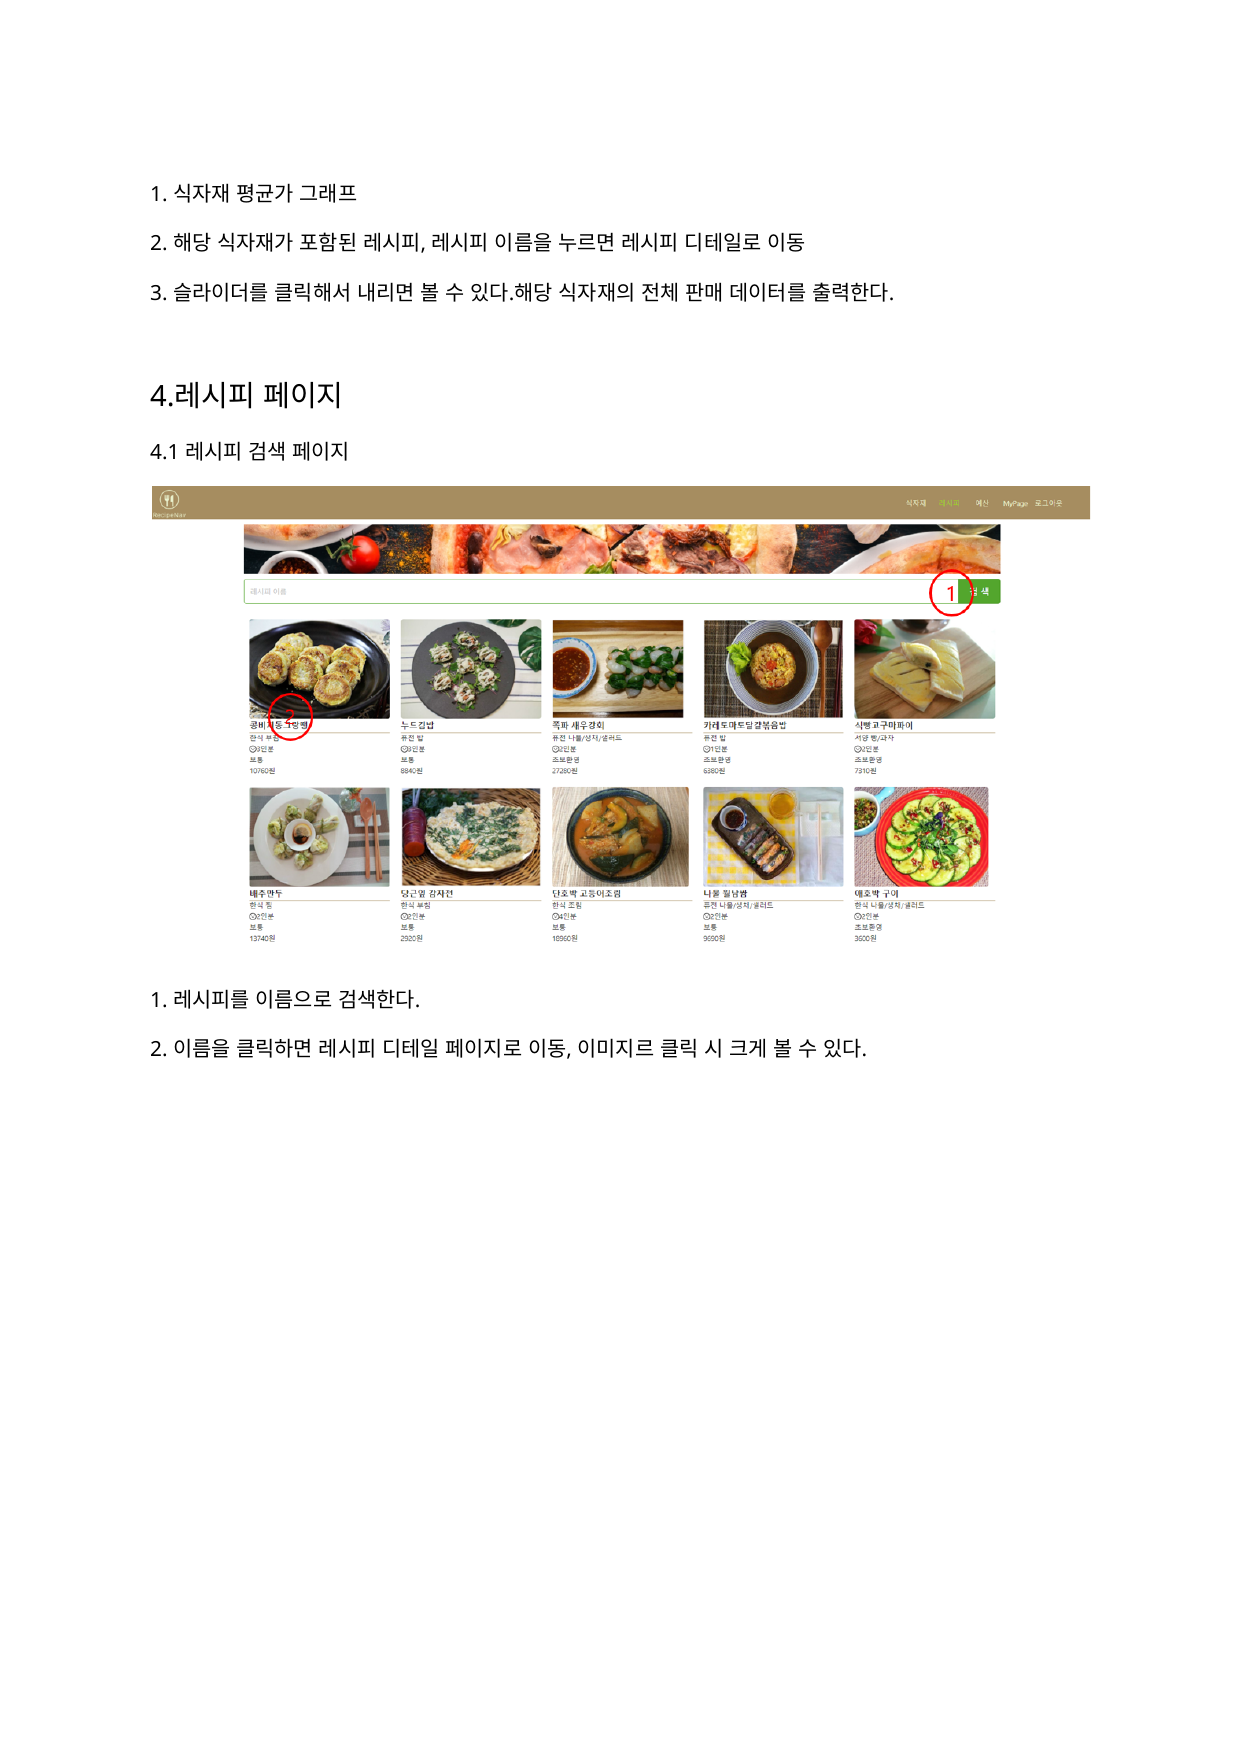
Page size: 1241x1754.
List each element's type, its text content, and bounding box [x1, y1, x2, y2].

text 2. 이름을 클릭하면 레시피 디테일 페이지로 이동, 이미지르 클릭 시 크게 볼 수 있다. [150, 1032, 1090, 1062]
text 1. 레시피를 이름으로 검색한다. [150, 983, 1090, 1013]
subtitle 4.레시피 페이지 [150, 373, 1090, 415]
text 3. 슬라이더를 클릭해서 내리면 볼 수 있다.해당 식자재의 전체 판매 데이터를 출력한다. [150, 276, 1090, 306]
text 1. 식자재 평균가 그래프 [150, 177, 1090, 207]
picture [150, 484, 1091, 964]
subtitle 4.1 레시피 검색 페이지 [150, 435, 1090, 465]
text 2. 해당 식자재가 포함된 레시피, 레시피 이름을 누르면 레시피 디테일로 이동 [150, 227, 1090, 257]
